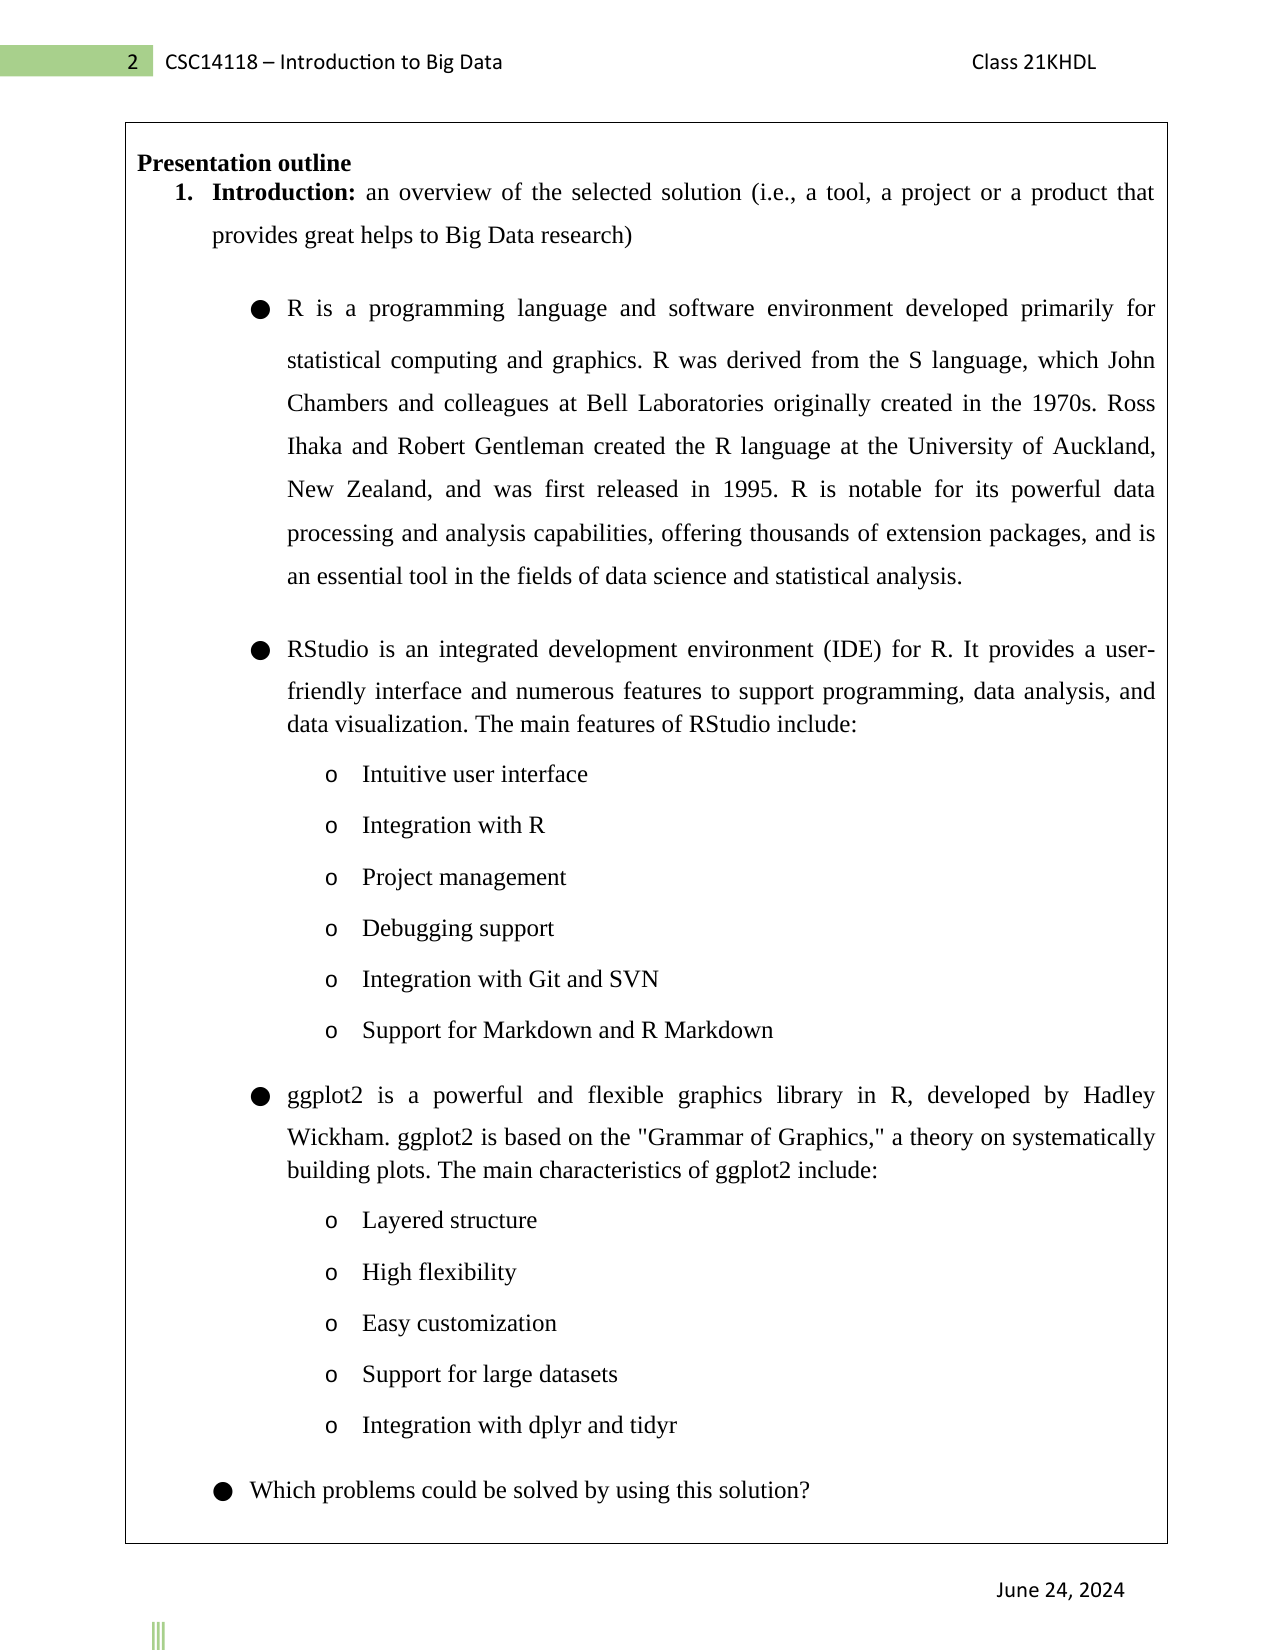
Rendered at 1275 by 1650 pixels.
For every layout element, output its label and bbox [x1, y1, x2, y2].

table_header [126, 123, 1167, 1543]
